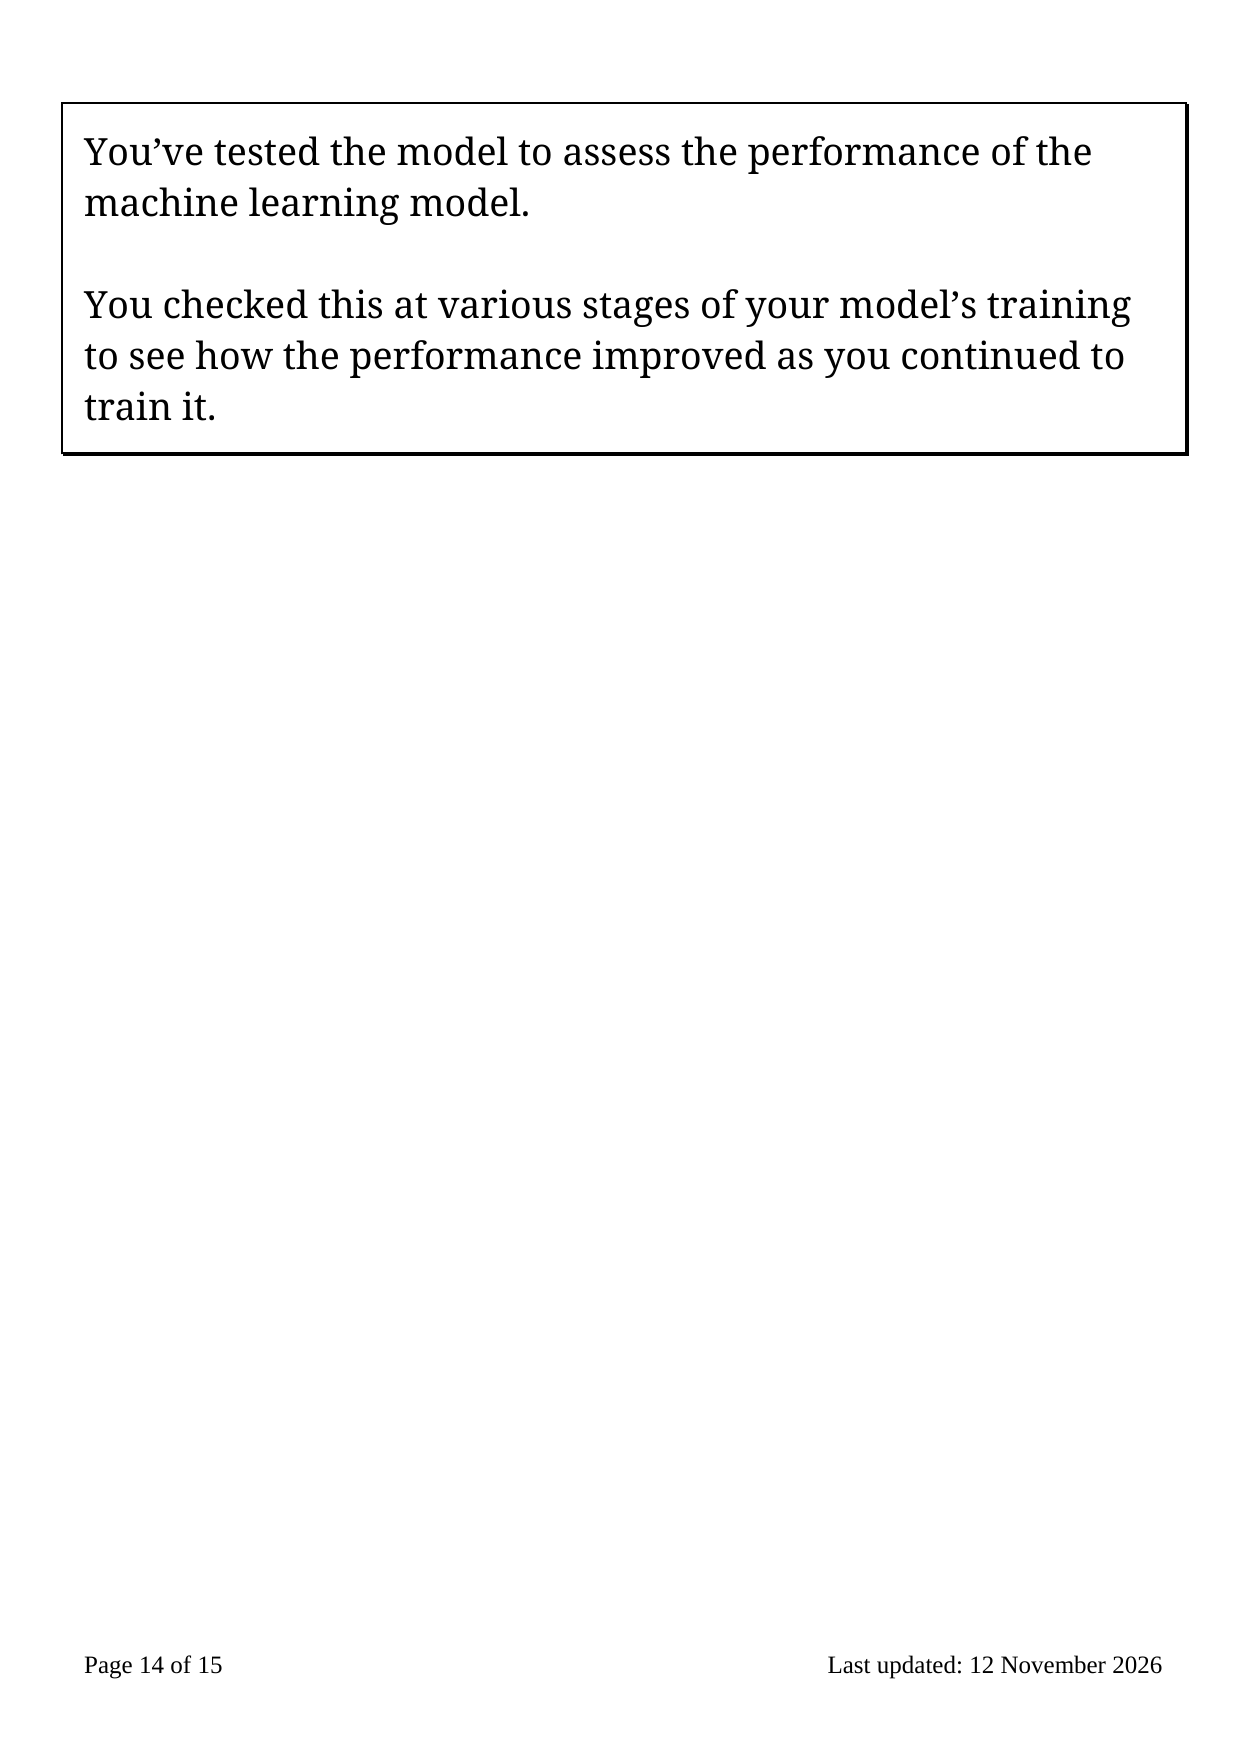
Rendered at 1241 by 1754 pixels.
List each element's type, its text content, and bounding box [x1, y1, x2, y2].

text You’ve tested the model to assess the performance of the machine learning model. [63, 104, 1185, 227]
text You checked this at various stages of your model’s training to see how the performance improved as you continued to train it. [63, 255, 1185, 452]
